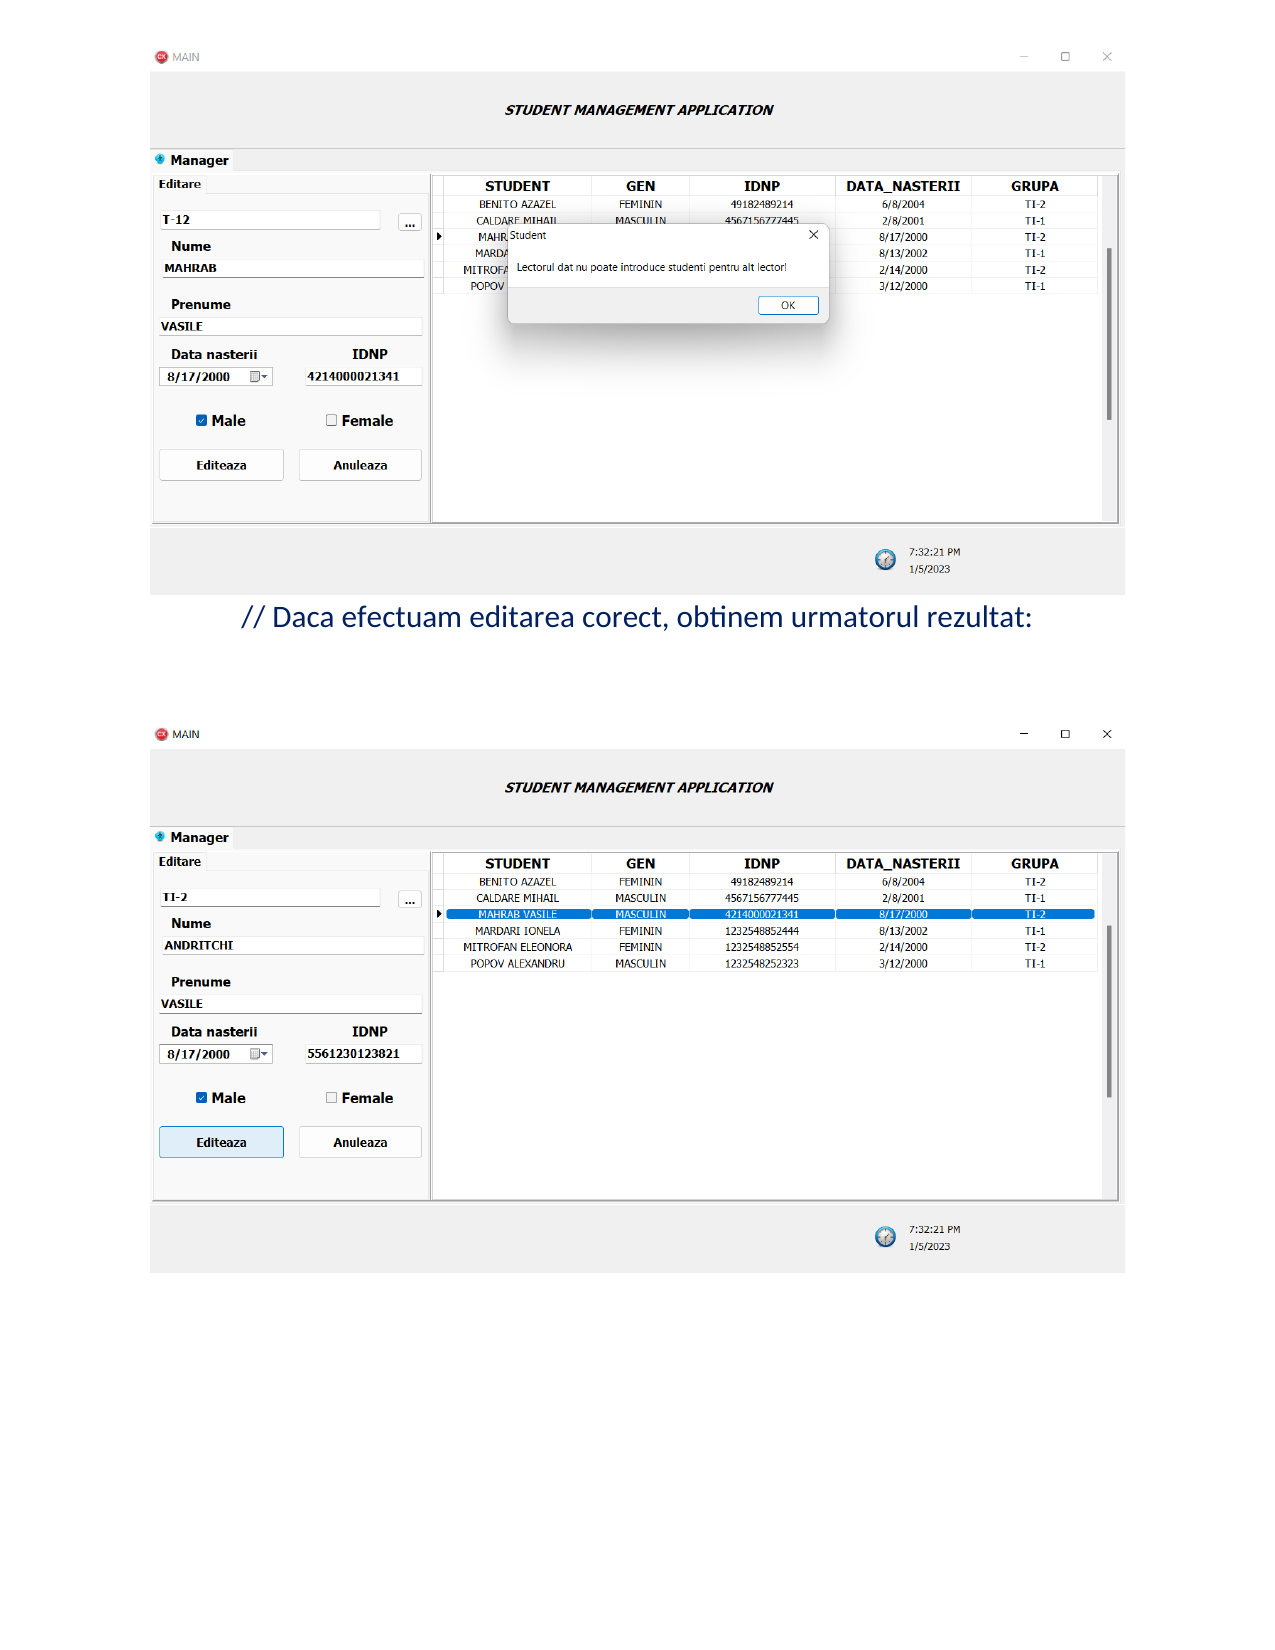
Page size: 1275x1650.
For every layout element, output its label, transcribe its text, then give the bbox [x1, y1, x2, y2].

picture [150, 47, 1125, 595]
picture [150, 723, 1125, 1273]
text // Daca efectuam editarea corect, obtinem urmatorul rezultat: [150, 595, 1125, 635]
